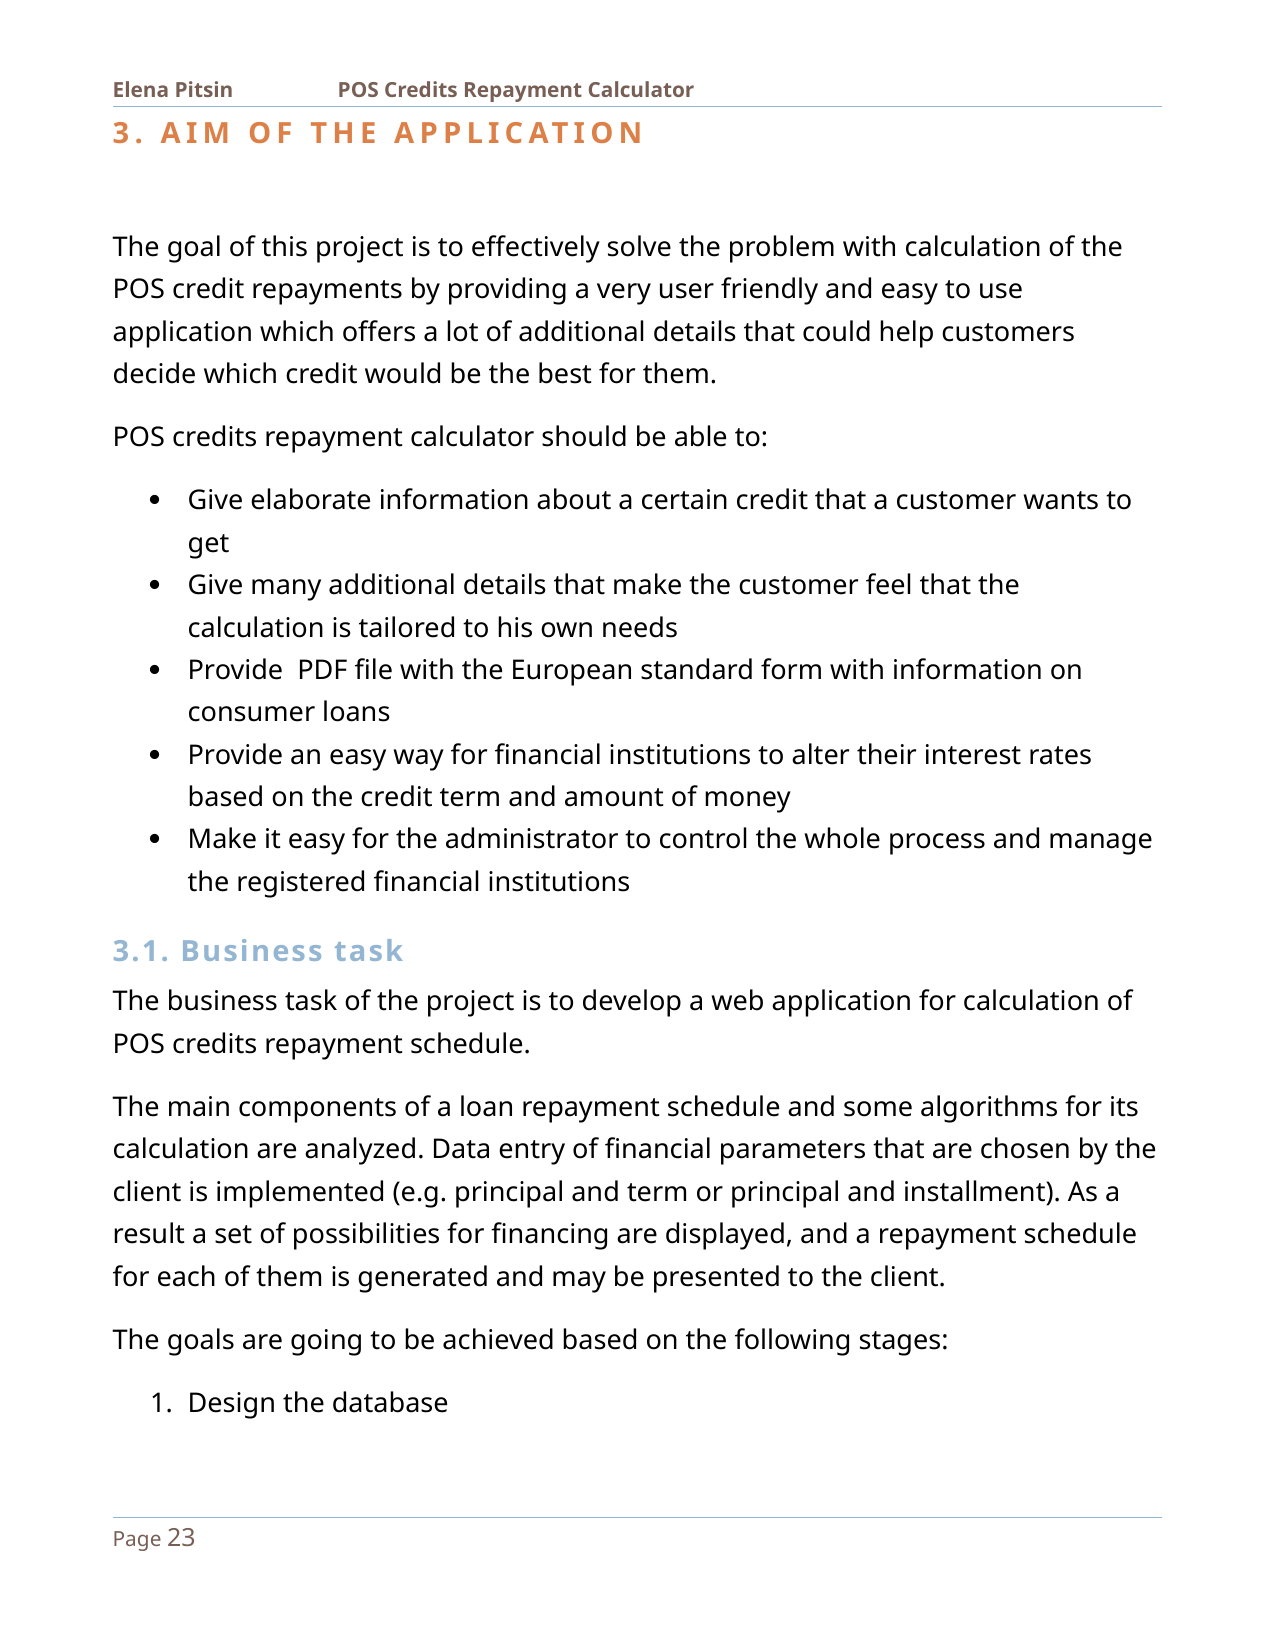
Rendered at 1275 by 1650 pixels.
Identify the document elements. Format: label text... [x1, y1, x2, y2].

text POS credits repayment calculator should be able to: [112, 418, 1162, 454]
list Make it easy for the administrator to control the whole process and manage the registered financial institutions [150, 820, 1162, 899]
list Give elaborate information about a certain credit that a customer wants to get [150, 481, 1162, 560]
text The goal of this project is to effectively solve the problem with calculation of the POS credit repayments by providing a very user friendly and easy to use application which offers a lot of additional details that could help customers decide which credit would be the best for them. [112, 227, 1162, 391]
list Provide PDF file with the European standard form with information on consumer loans [150, 650, 1162, 730]
text The main components of a loan repayment schedule and some algorithms for its calculation are analyzed. Data entry of financial parameters that are chosen by the client is implemented (e.g. principal and term or principal and installment). As a result a set of possibilities for financing are displayed, and a repayment schedule for each of them is generated and may be presented to the client. [112, 1087, 1162, 1294]
list Design the database [150, 1383, 1162, 1420]
subtitle 3.1. Business task [112, 930, 1162, 969]
subtitle 3. Aim of the application [112, 112, 1162, 152]
list Provide an easy way for financial institutions to alter their interest rates based on the credit term and amount of money [150, 735, 1162, 814]
text The goals are going to be achieved based on the following stages: [112, 1320, 1162, 1357]
list Give many additional details that make the customer feel that the calculation is tailored to his own needs [150, 566, 1162, 645]
text The business task of the project is to develop a web application for calculation of POS credits repayment schedule. [112, 982, 1162, 1061]
